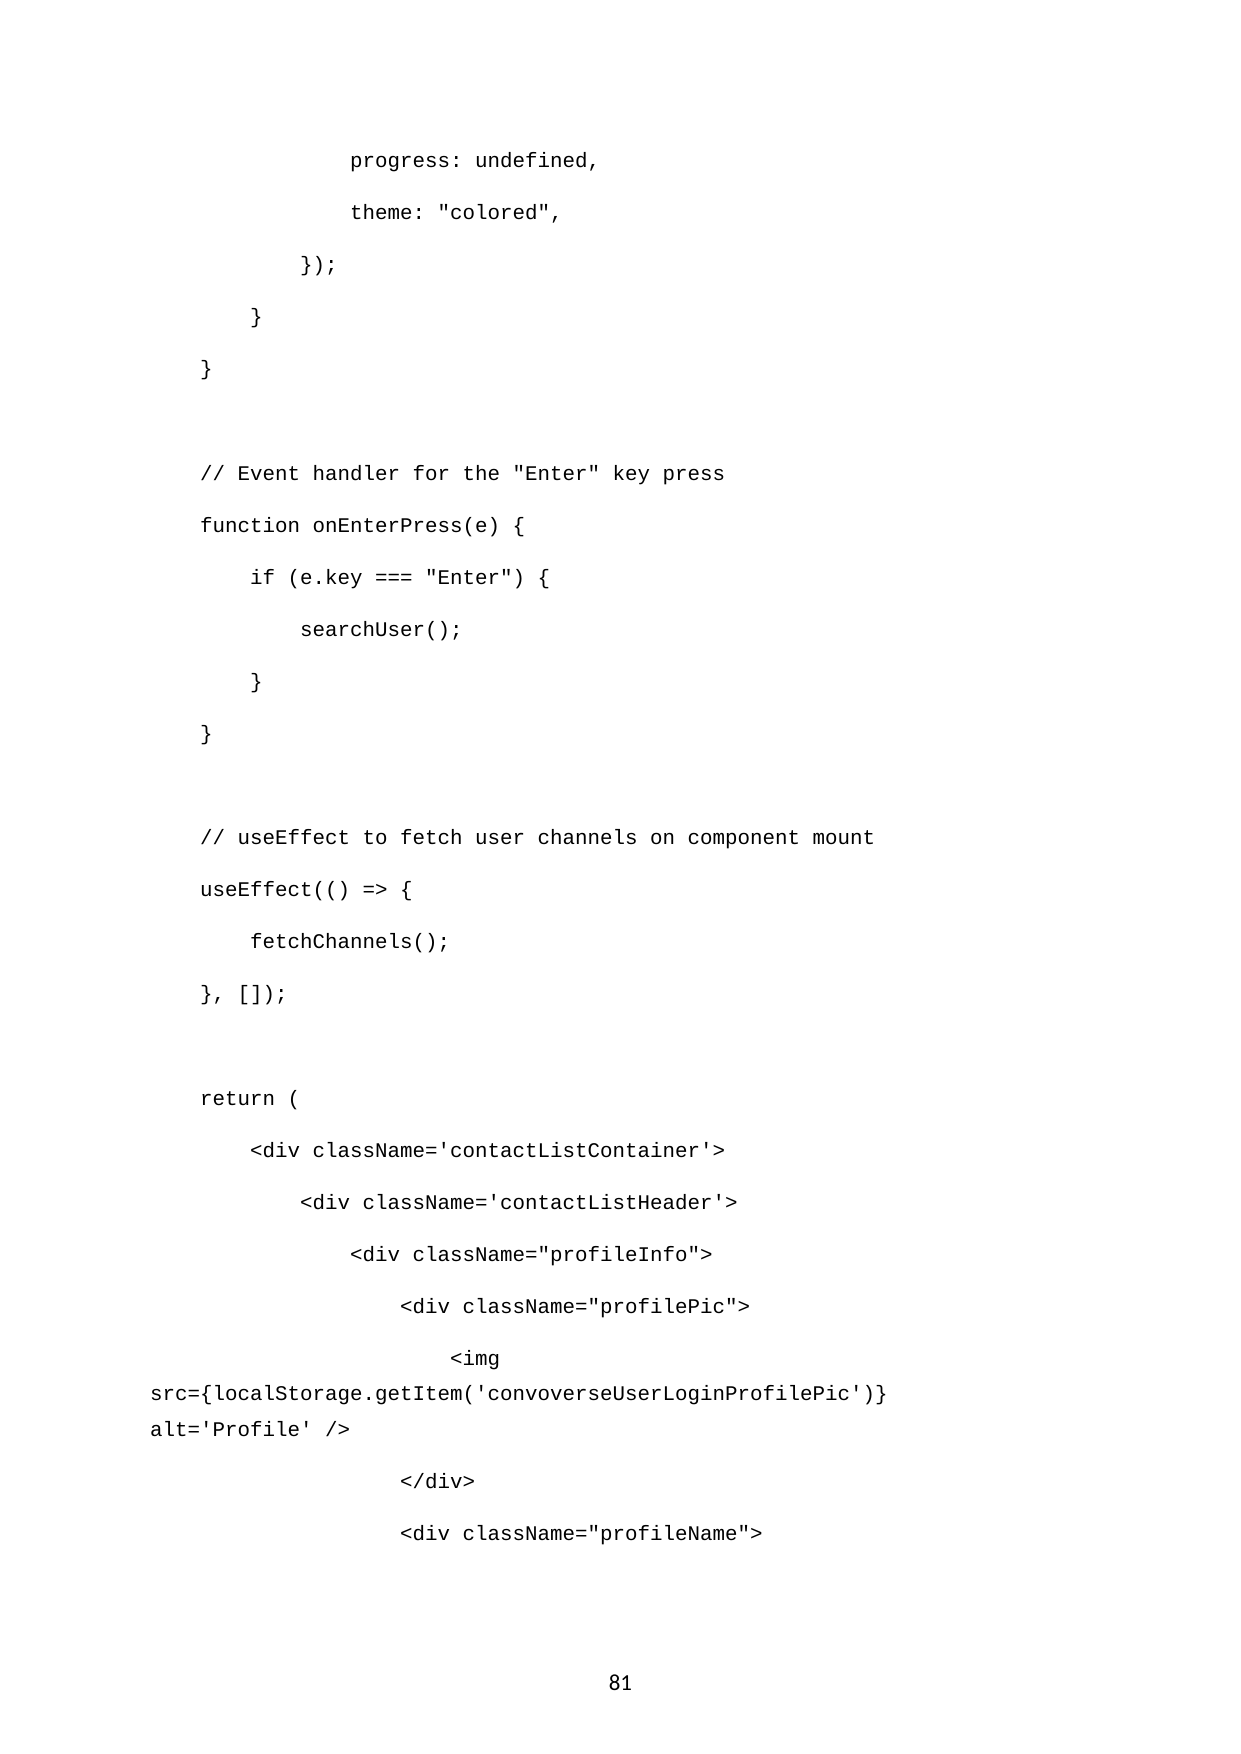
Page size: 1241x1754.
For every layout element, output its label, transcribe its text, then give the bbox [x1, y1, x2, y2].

text function onEnterPress(e) { [150, 514, 1090, 538]
text <div className="profileInfo"> [150, 1244, 1090, 1267]
text fetchChannels(); [150, 931, 1090, 955]
text <img src={localStorage.getItem('convoverseUserLoginProfilePic')} alt='Profile' /> [150, 1348, 1090, 1442]
text } [150, 306, 1090, 330]
text </div> [150, 1471, 1090, 1494]
text } [150, 358, 1090, 382]
text }, []); [150, 983, 1090, 1007]
text // Event handler for the "Enter" key press [150, 462, 1090, 486]
text // useEffect to fetch user channels on component mount [150, 827, 1090, 851]
text if (e.key === "Enter") { [150, 567, 1090, 590]
text } [150, 671, 1090, 694]
text <div className="profilePic"> [150, 1296, 1090, 1319]
text useEffect(() => { [150, 879, 1090, 903]
text <div className="profileName"> [150, 1523, 1090, 1547]
text <div className='contactListHeader'> [150, 1192, 1090, 1215]
text progress: undefined, [150, 150, 1090, 174]
text searchUser(); [150, 619, 1090, 642]
text return ( [150, 1087, 1090, 1111]
text } [150, 723, 1090, 747]
text }); [150, 254, 1090, 278]
text theme: "colored", [150, 202, 1090, 226]
text <div className='contactListContainer'> [150, 1139, 1090, 1163]
